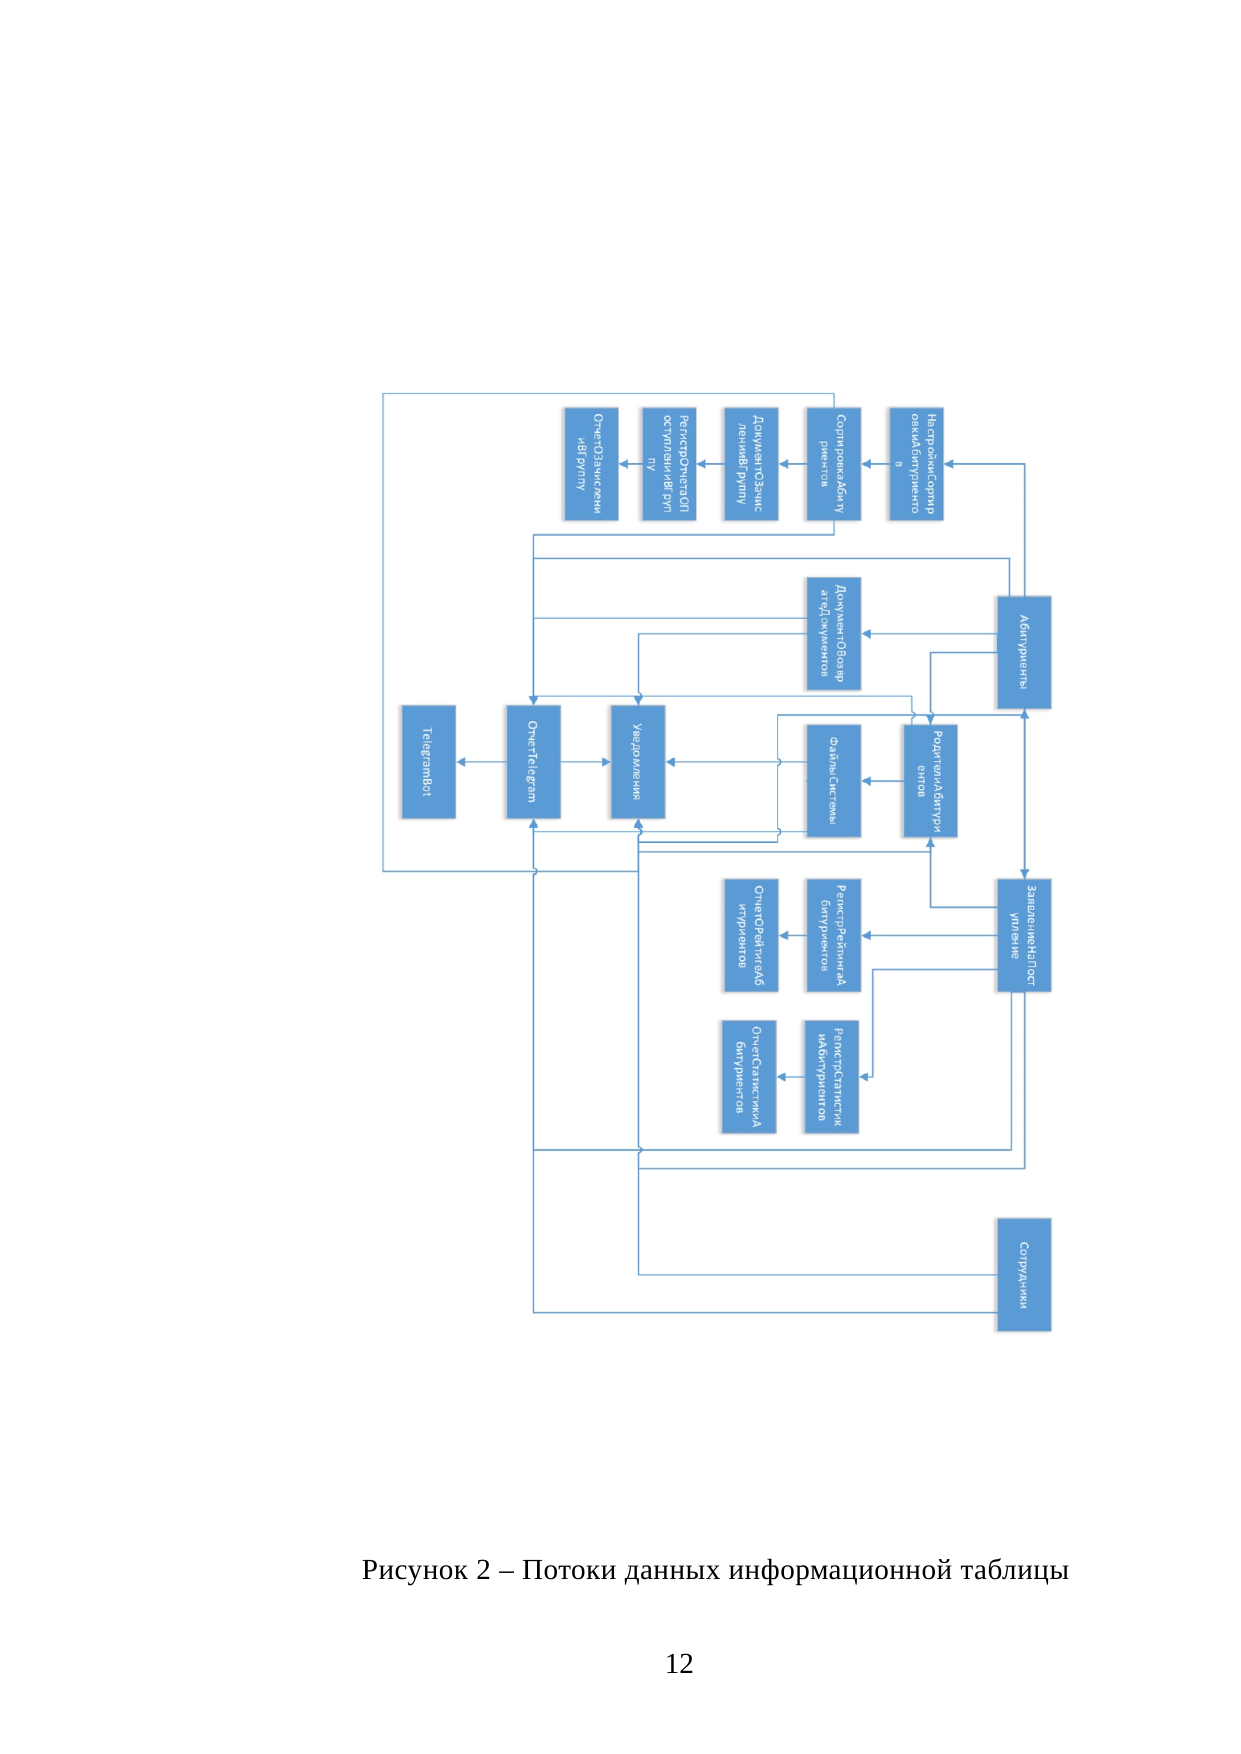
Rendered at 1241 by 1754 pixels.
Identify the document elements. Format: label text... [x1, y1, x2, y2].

title Рисунок 2 – Потоки данных информационной таблицы [177, 1552, 1181, 1585]
picture [379, 305, 1055, 1352]
